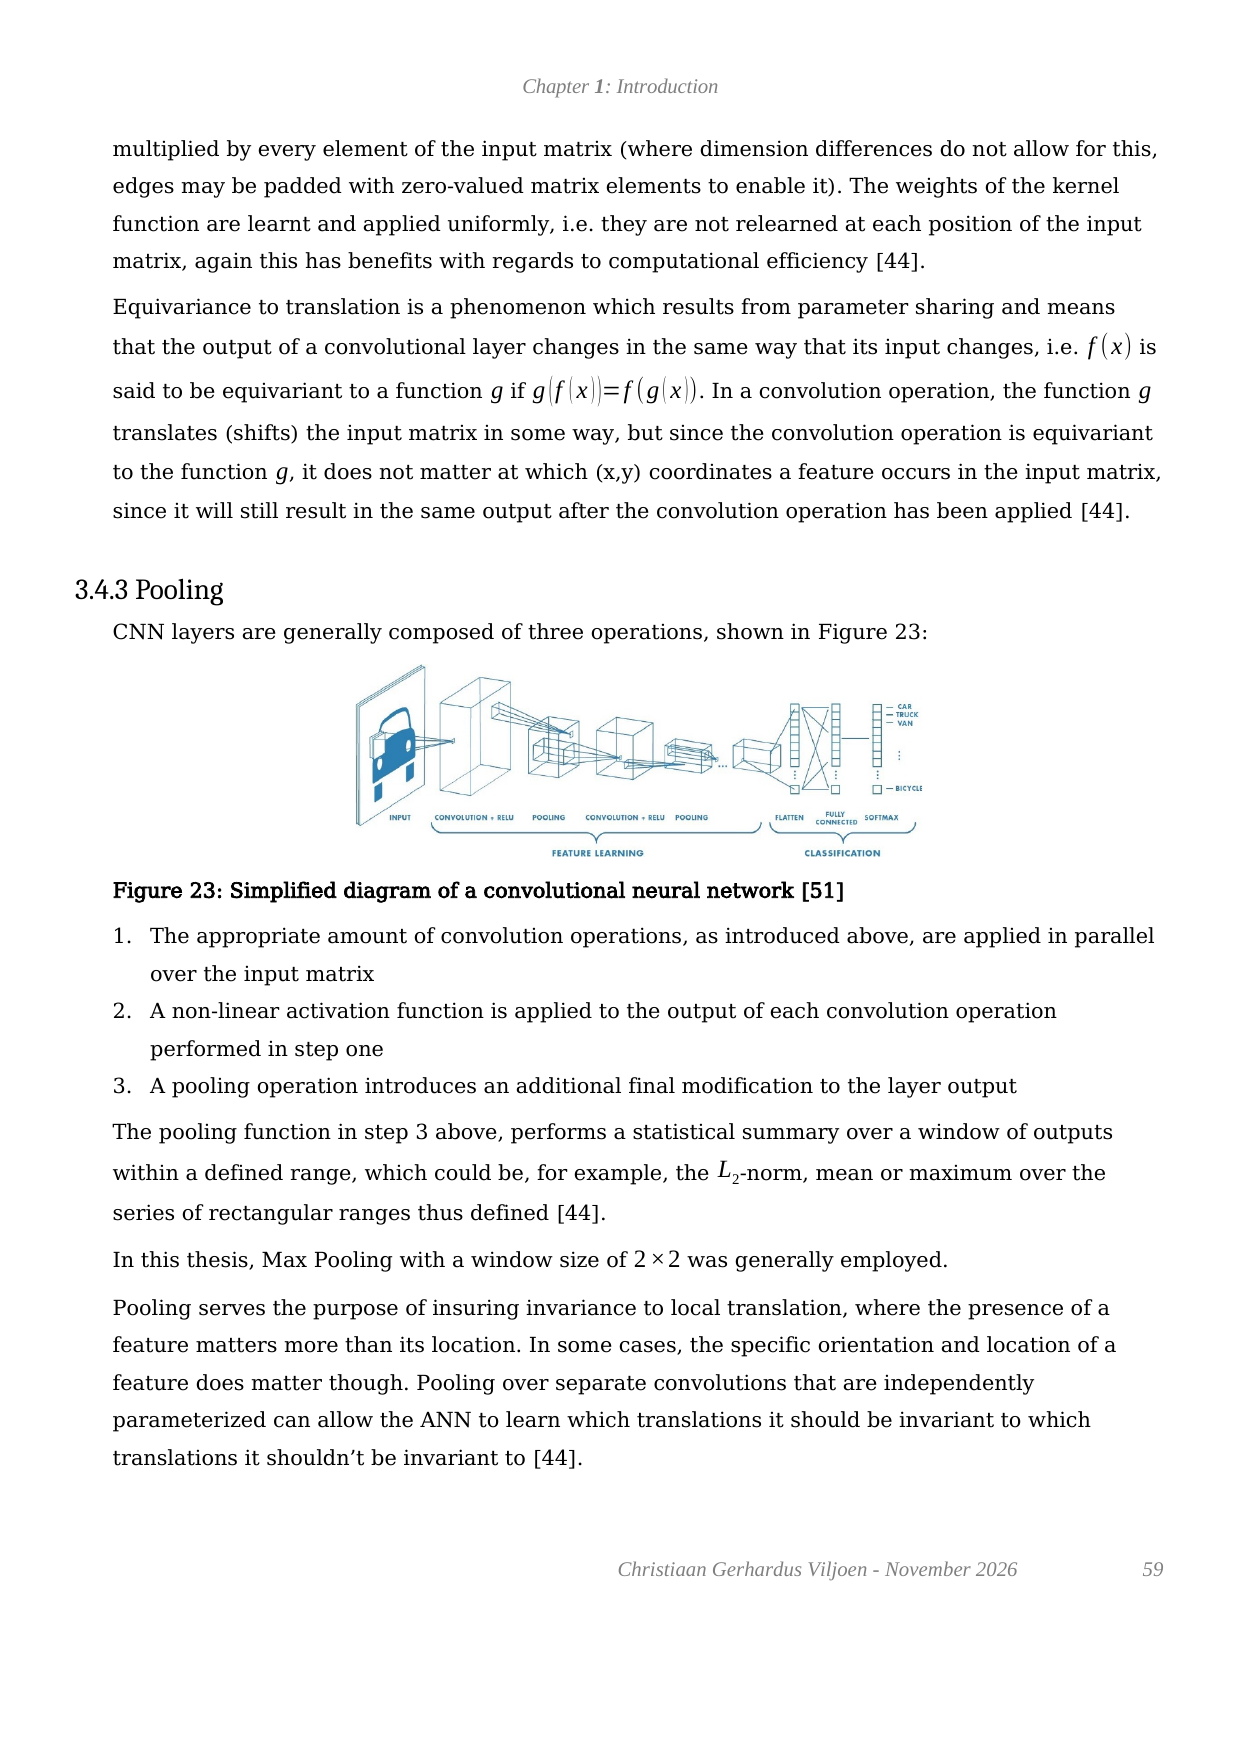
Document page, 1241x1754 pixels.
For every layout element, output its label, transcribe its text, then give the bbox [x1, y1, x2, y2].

text Pooling serves the purpose of insuring invariance to local translation, where the presence of a feature matters more than its location. In some cases, the specific orientation and location of a feature does matter though. Pooling over separate convolutions that are independently parameterized can allow the ANN to learn which translations it should be invariant to which translations it shouldn’t be invariant to . [112, 1294, 1165, 1469]
subtitle Pooling [75, 573, 1165, 606]
list A pooling operation introduces an additional final modification to the layer output [112, 1073, 1165, 1098]
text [112, 135, 1165, 273]
text Figure 24: Simplified diagram of a convolutional neural network [112, 877, 1165, 902]
text In this thesis, Max Pooling with a window size of was generally employed. [112, 1246, 1165, 1273]
list The appropriate amount of convolution operations, as introduced above, are applied in parallel over the input matrix [112, 923, 1165, 985]
text The pooling function in step 3 above, performs a statistical summary over a window of outputs within a defined range, which could be, for example, the -norm, mean or maximum over the series of rectangular ranges thus defined . [112, 1119, 1165, 1225]
picture [355, 664, 923, 857]
text Equivariance to translation is a phenomenon which results from parameter sharing and means that the output of a convolutional layer changes in the same way that its input changes, i.e. is said to be equivariant to a function if . In a convolution operation, the function translates (shifts) the input matrix in some way, but since the convolution operation is equivariant to the function , it does not matter at which (x,y) coordinates a feature occurs in the input matrix, since it will still result in the same output after the convolution operation has been applied . [112, 294, 1165, 523]
list A non-linear activation function is applied to the output of each convolution operation performed in step one [112, 998, 1165, 1060]
